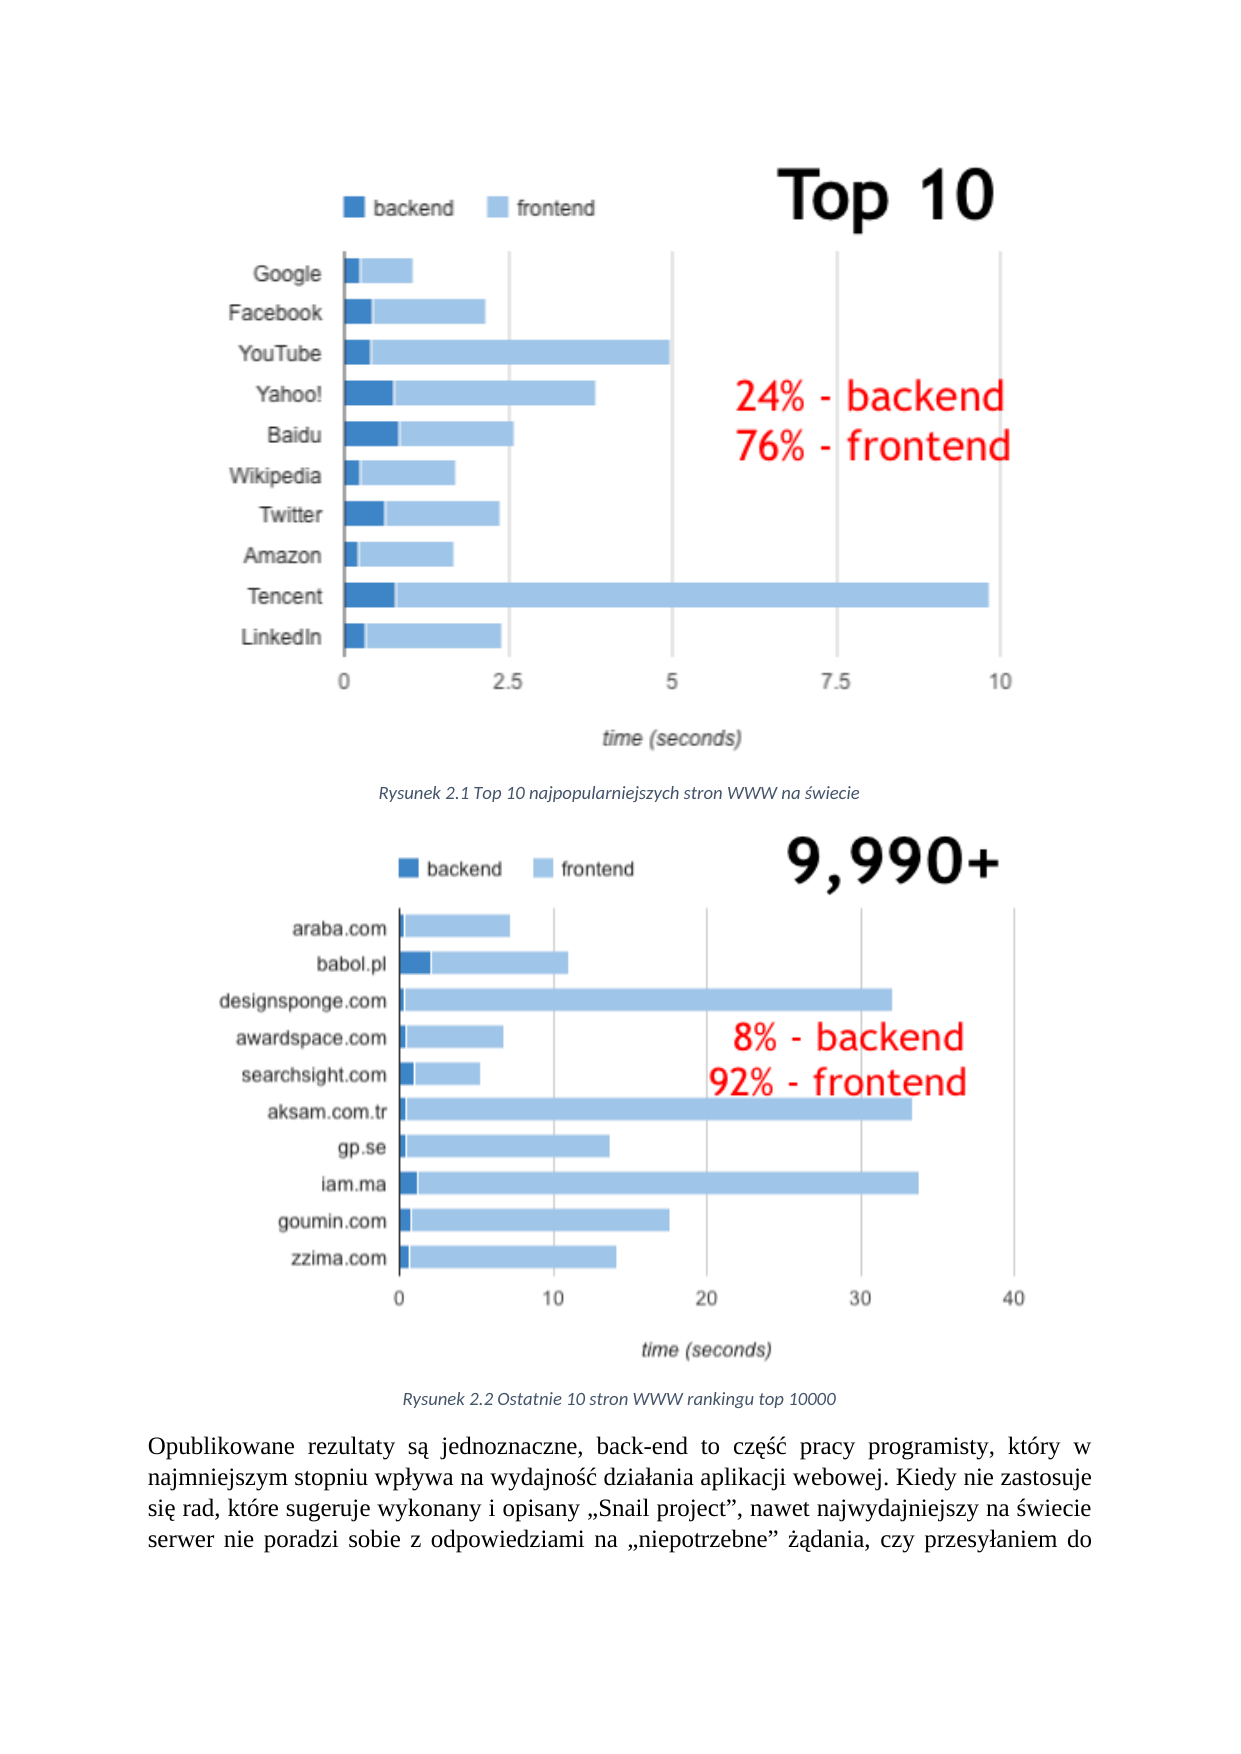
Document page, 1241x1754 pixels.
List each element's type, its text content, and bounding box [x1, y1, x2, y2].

picture [219, 147, 1022, 762]
text Rysunek 2.1 Top 10 najpopularniejszych stron WWW na świecie [148, 781, 1093, 804]
picture [208, 824, 1032, 1369]
text Rysunek 2.2 Ostatnie 10 stron WWW rankingu top 10000 [148, 1388, 1093, 1411]
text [148, 1431, 1093, 1553]
